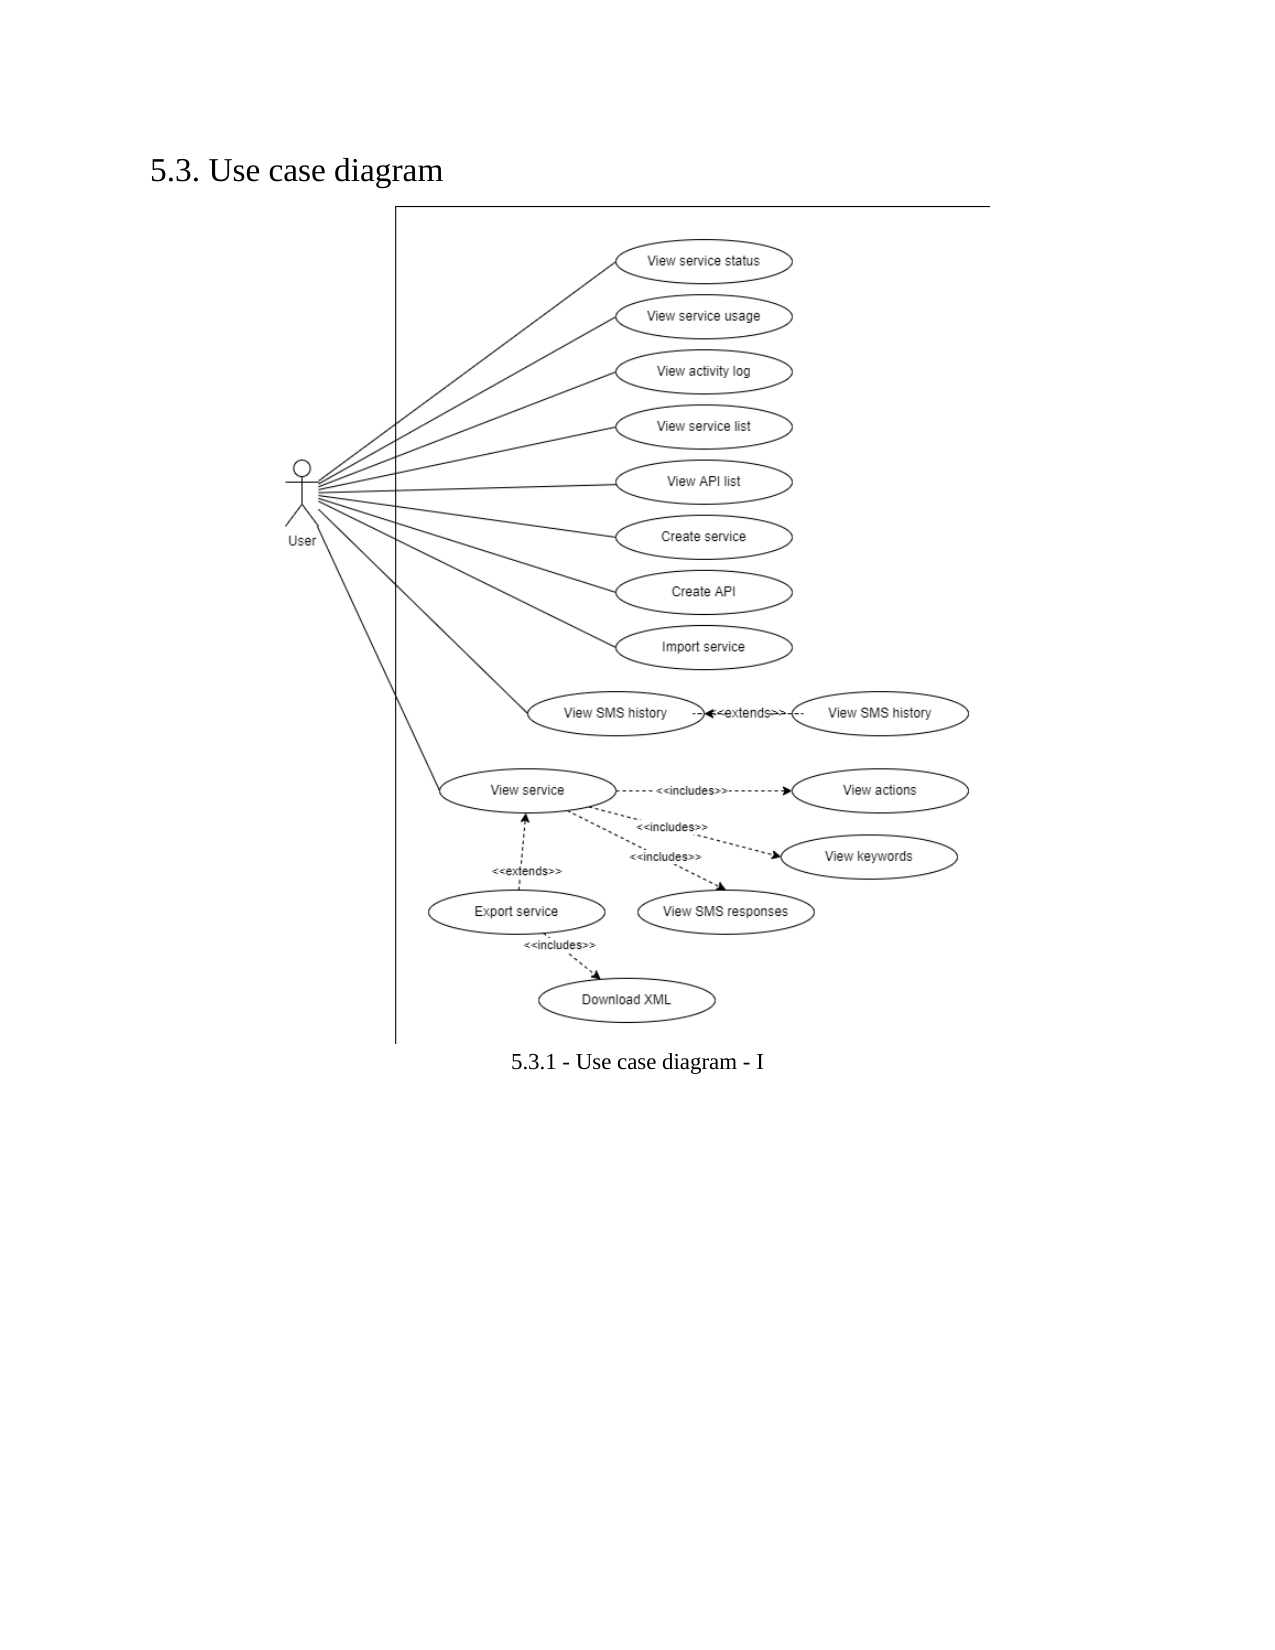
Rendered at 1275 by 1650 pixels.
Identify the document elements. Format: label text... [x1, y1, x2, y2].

picture [285, 206, 990, 1044]
text 5.3.1 - Use case diagram - I [150, 1048, 1125, 1074]
subtitle 5.3. Use case diagram [150, 150, 1125, 188]
